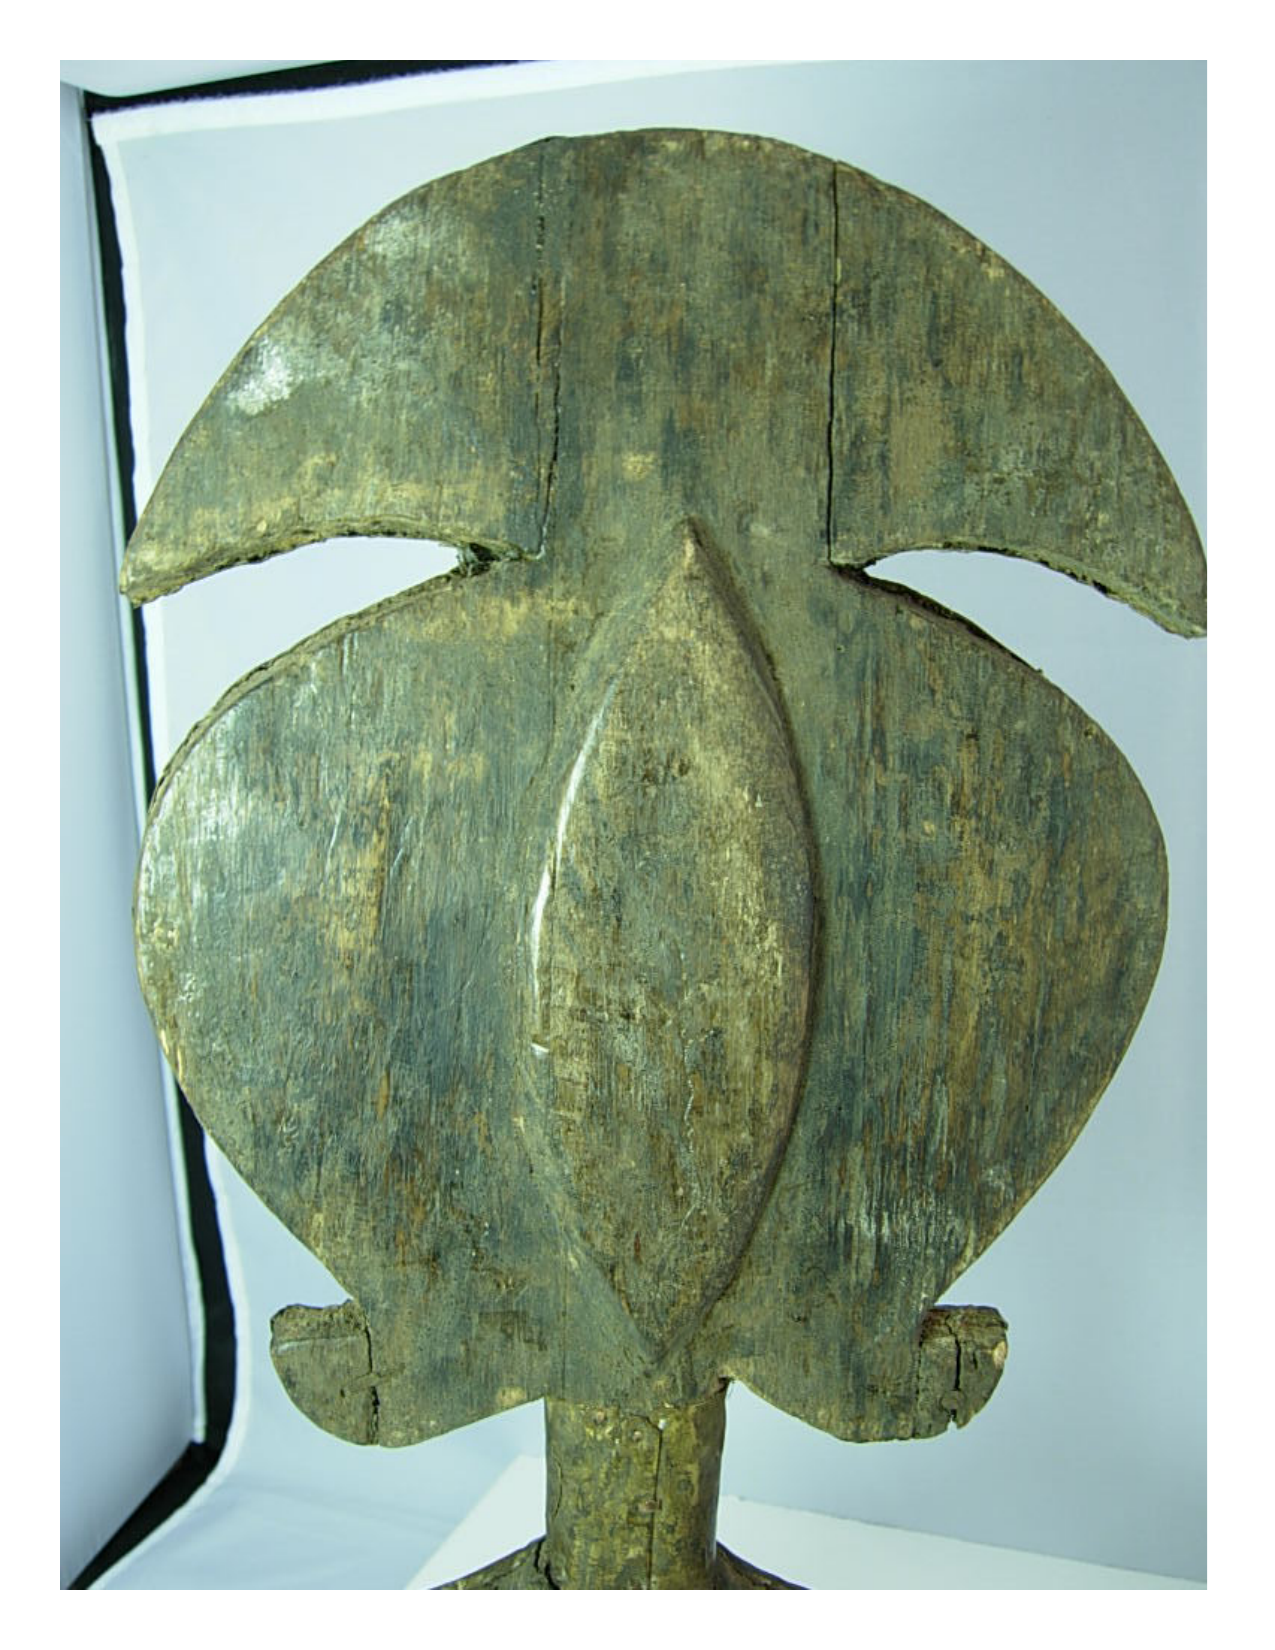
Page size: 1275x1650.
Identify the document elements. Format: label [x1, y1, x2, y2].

picture [60, 60, 1207, 1590]
